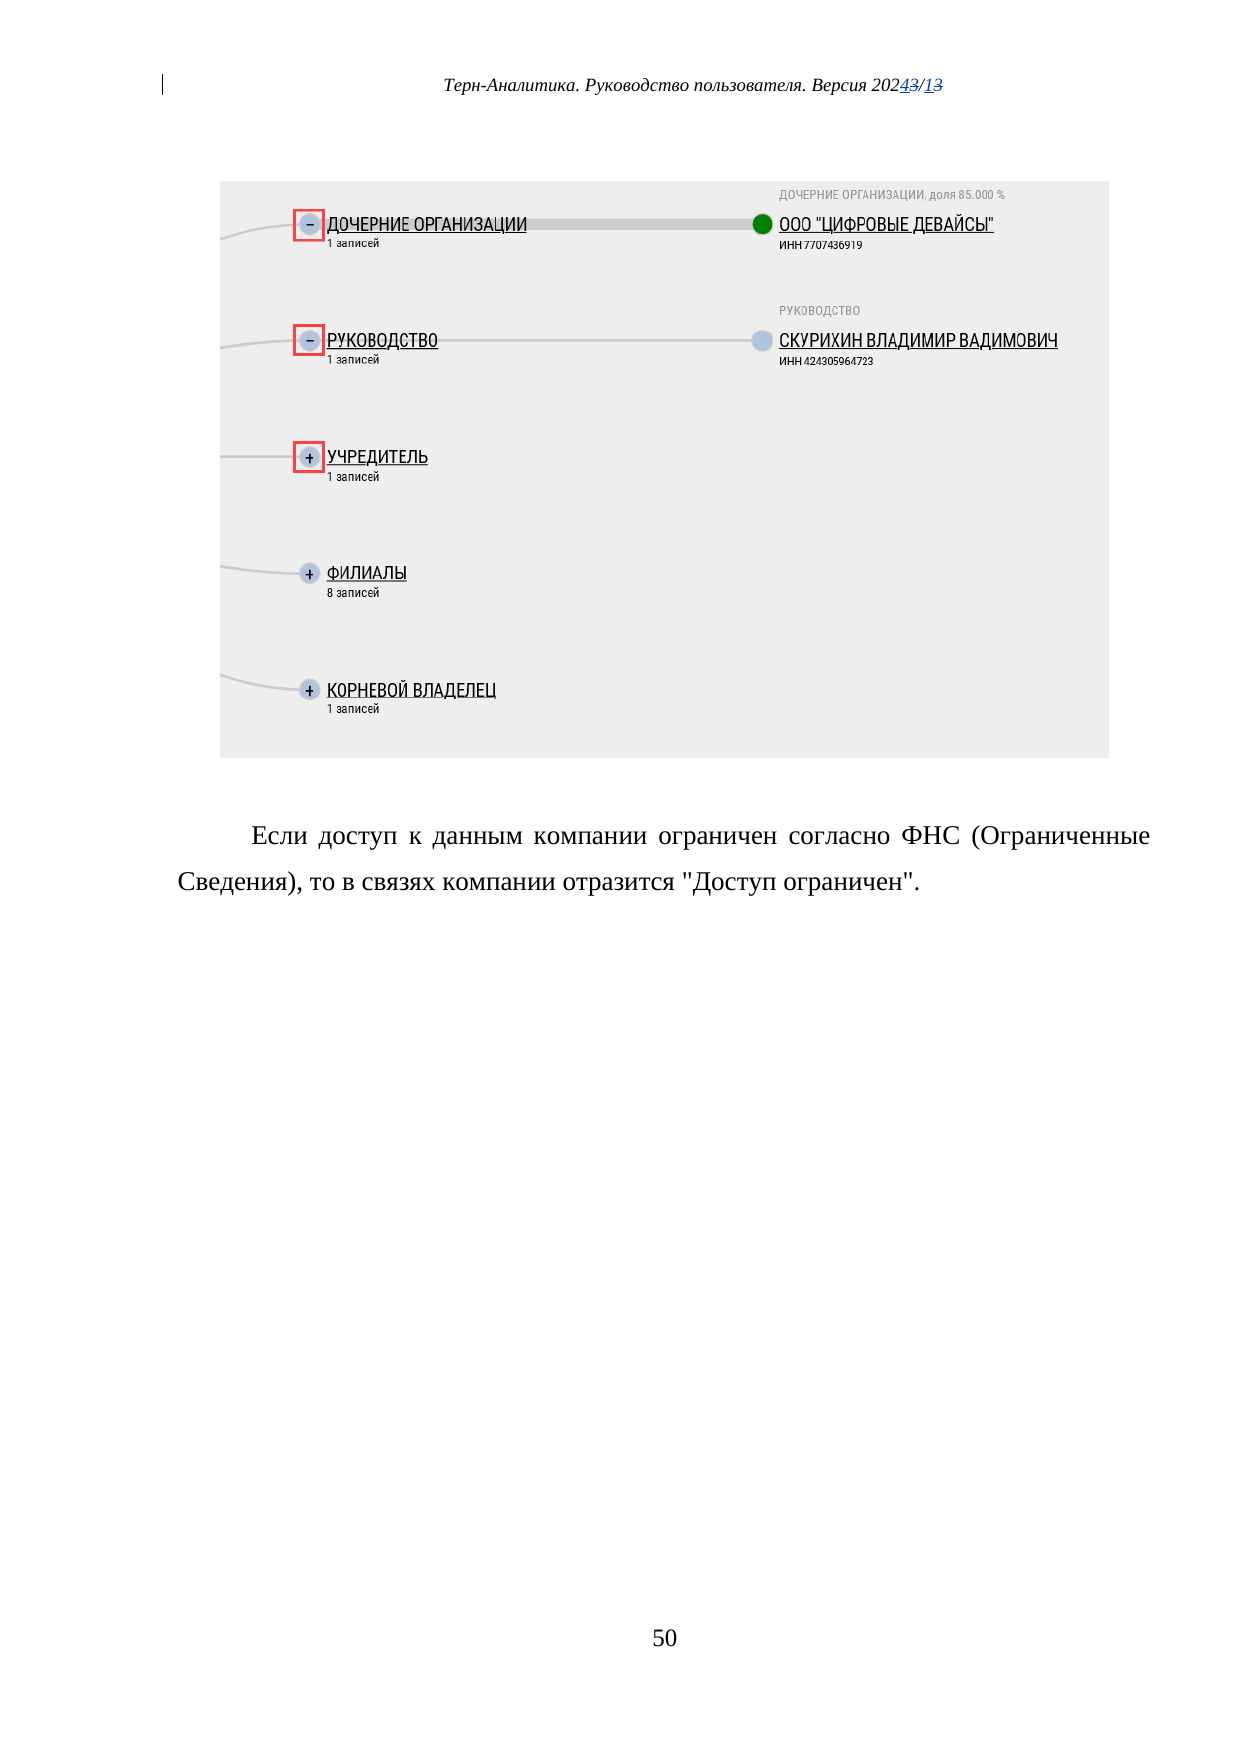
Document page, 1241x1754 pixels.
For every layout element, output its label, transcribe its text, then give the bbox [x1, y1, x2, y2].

text Если доступ к данным компании ограничен согласно ФНС (Ограниченные Сведения), то в связях компании отразится "Доступ ограничен". [177, 819, 1152, 897]
picture [219, 181, 1110, 758]
